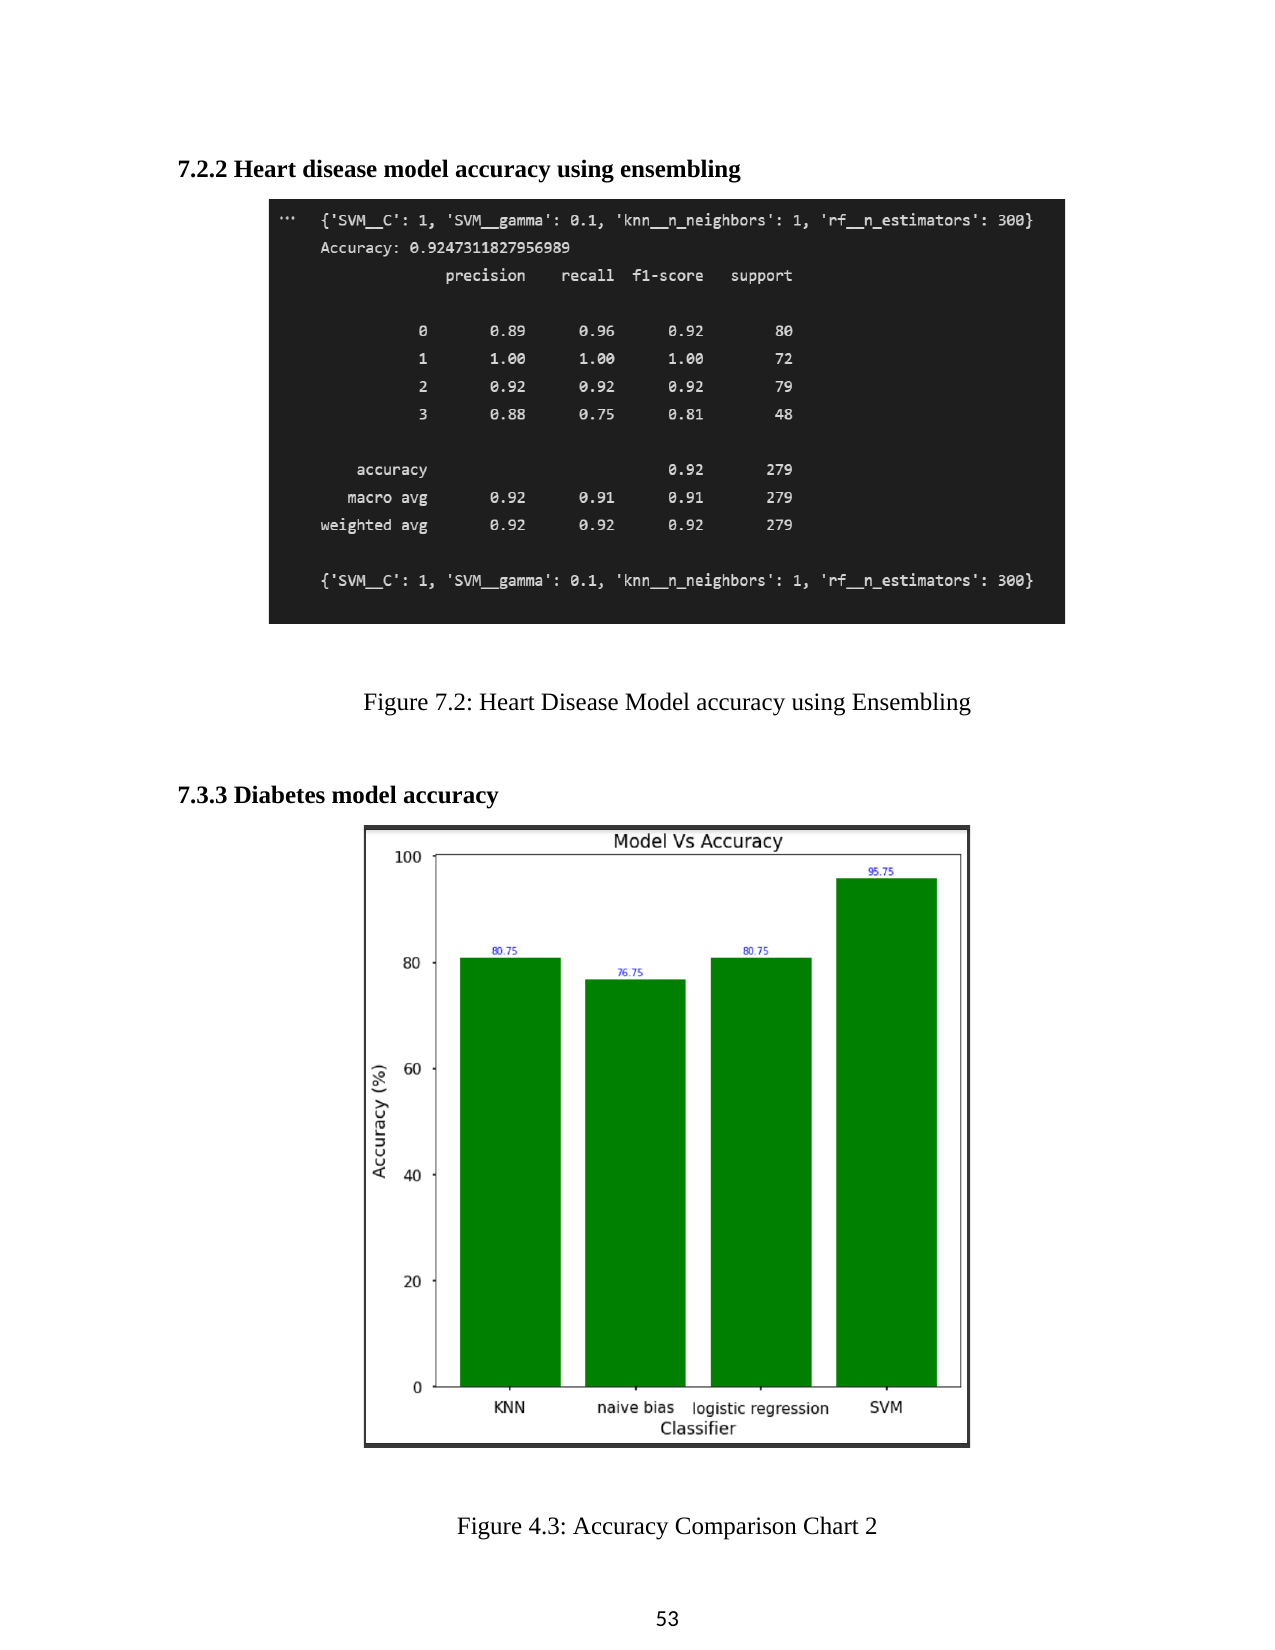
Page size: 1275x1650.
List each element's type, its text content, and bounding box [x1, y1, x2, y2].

text Figure 4.3: Accuracy Comparison Chart 2 [177, 1511, 1157, 1540]
text Figure 7.2: Heart Disease Model accuracy using Ensembling [177, 687, 1157, 716]
picture [363, 825, 971, 1448]
text 7.2.2 Heart disease model accuracy using ensembling [177, 154, 1157, 183]
picture [268, 199, 1066, 624]
text 7.3.3 Diabetes model accuracy [177, 780, 1157, 809]
